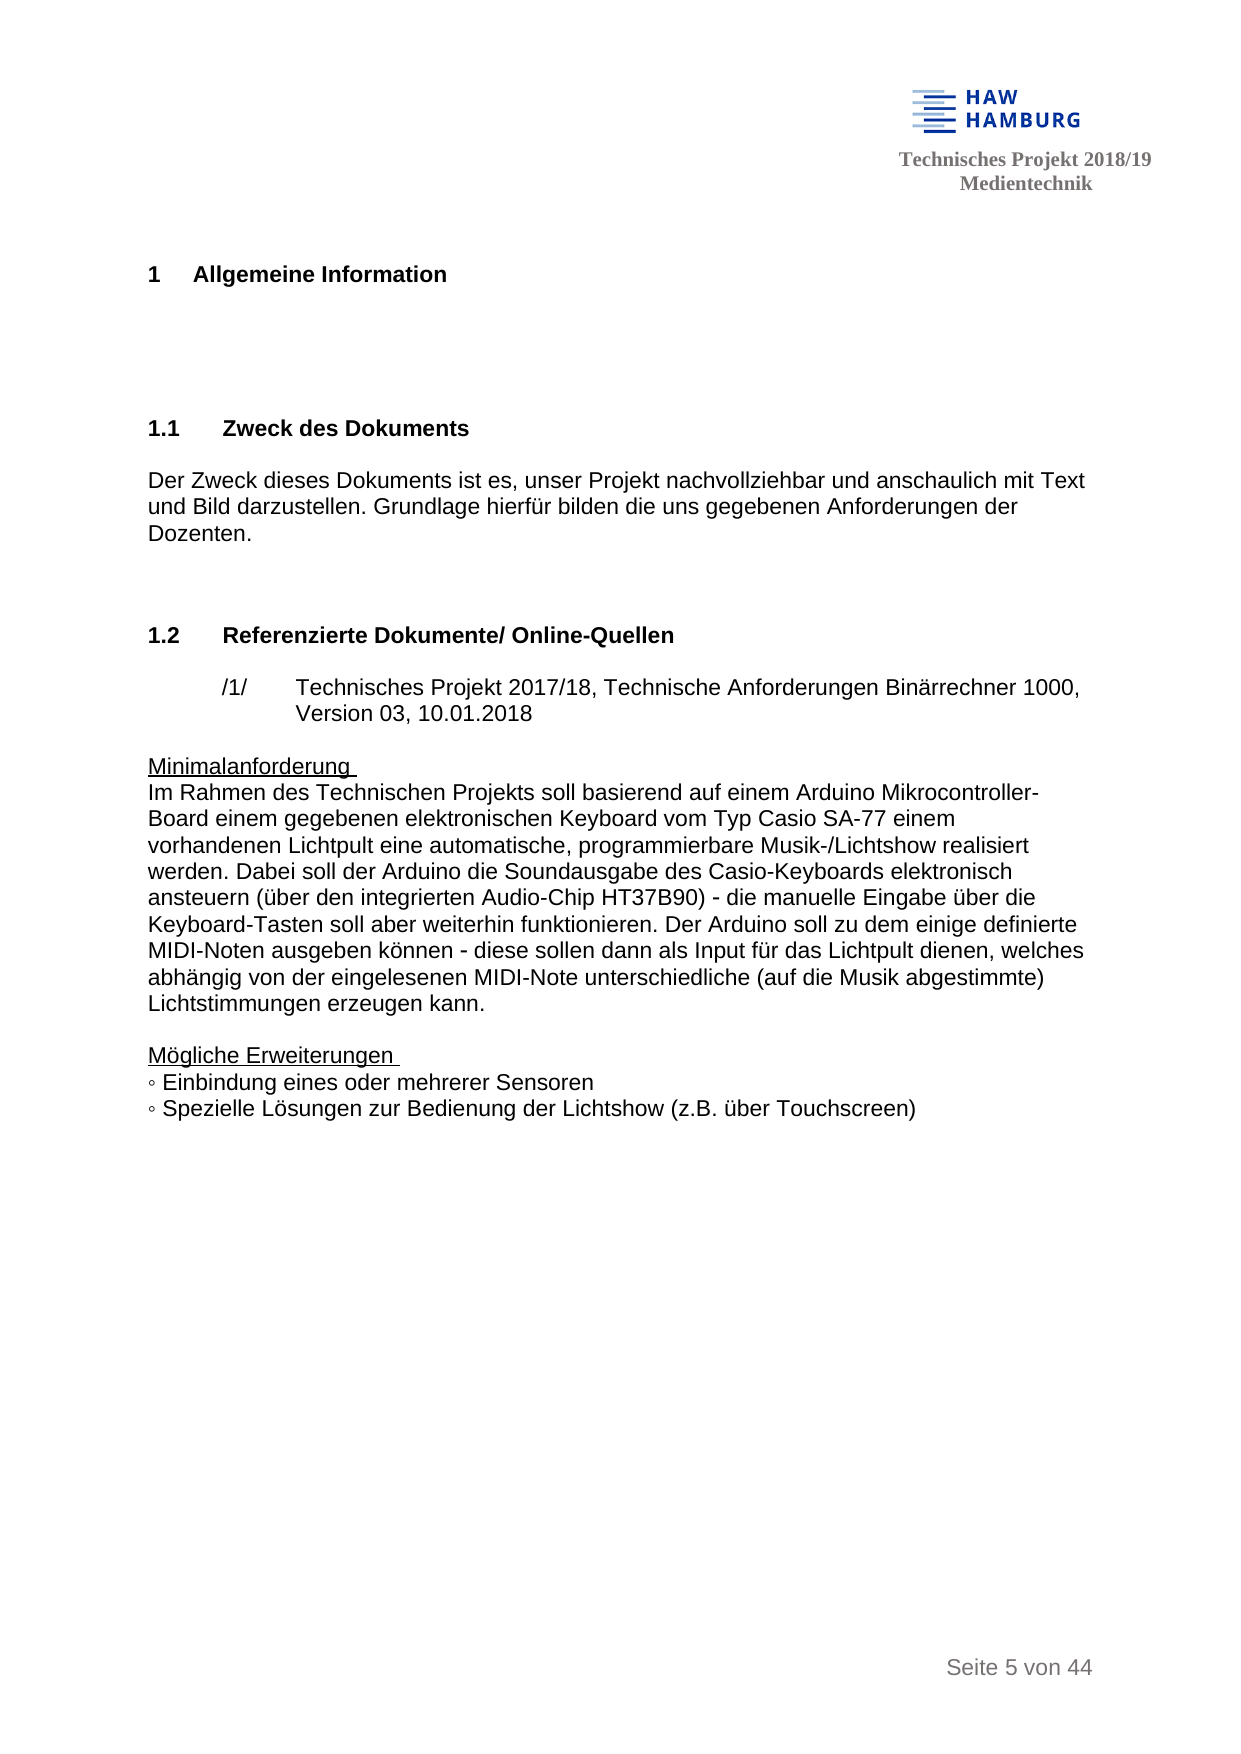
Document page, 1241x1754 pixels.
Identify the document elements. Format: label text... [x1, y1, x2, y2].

text ◦ Einbindung eines oder mehrerer Sensoren [148, 1069, 1092, 1095]
picture [898, 75, 1093, 147]
text Minimalanforderung [148, 753, 1092, 779]
text /1/ Technisches Projekt 2017/18, Technische Anforderungen Binärrechner 1000, Version 03, 10.01.2018 [222, 673, 1092, 726]
text Im Rahmen des Technischen Projekts soll basierend auf einem Arduino Mikrocontroller-Board einem gegebenen elektronischen Keyboard vom Typ Casio SA-77 einem vorhandenen Lichtpult eine automatische, programmierbare Musik-/Lichtshow realisiert werden. Dabei soll der Arduino die Soundausgabe des Casio-Keyboards elektronisch ansteuern (über den integrierten Audio-Chip HT37B90) die manuelle Eingabe über die Keyboard-Tasten soll aber weiterhin funktionieren. Der Arduino soll zu dem einige definierte MIDI-Noten ausgeben können diese sollen dann als Input für das Lichtpult dienen, welches abhängig von der eingelesenen MIDI-Note unterschiedliche (auf die Musik abgestimmte) Lichtstimmungen erzeugen kann. Mögliche Erweiterungen [148, 779, 1092, 1069]
subtitle Allgemeine Information [148, 261, 1092, 288]
text Der Zweck dieses Dokuments ist es, unser Projekt nachvollziehbar und anschaulich mit Text und Bild darzustellen. Grundlage hierfür bilden die uns gegebenen Anforderungen der Dozenten. [148, 467, 1092, 546]
subtitle Referenzierte Dokumente/ Online-Quellen [148, 622, 1092, 648]
subtitle Zweck des Dokuments [148, 415, 1092, 442]
text ◦ Spezielle Lösungen zur Bedienung der Lichtshow (z.B. über Touchscreen) [148, 1095, 1092, 1122]
